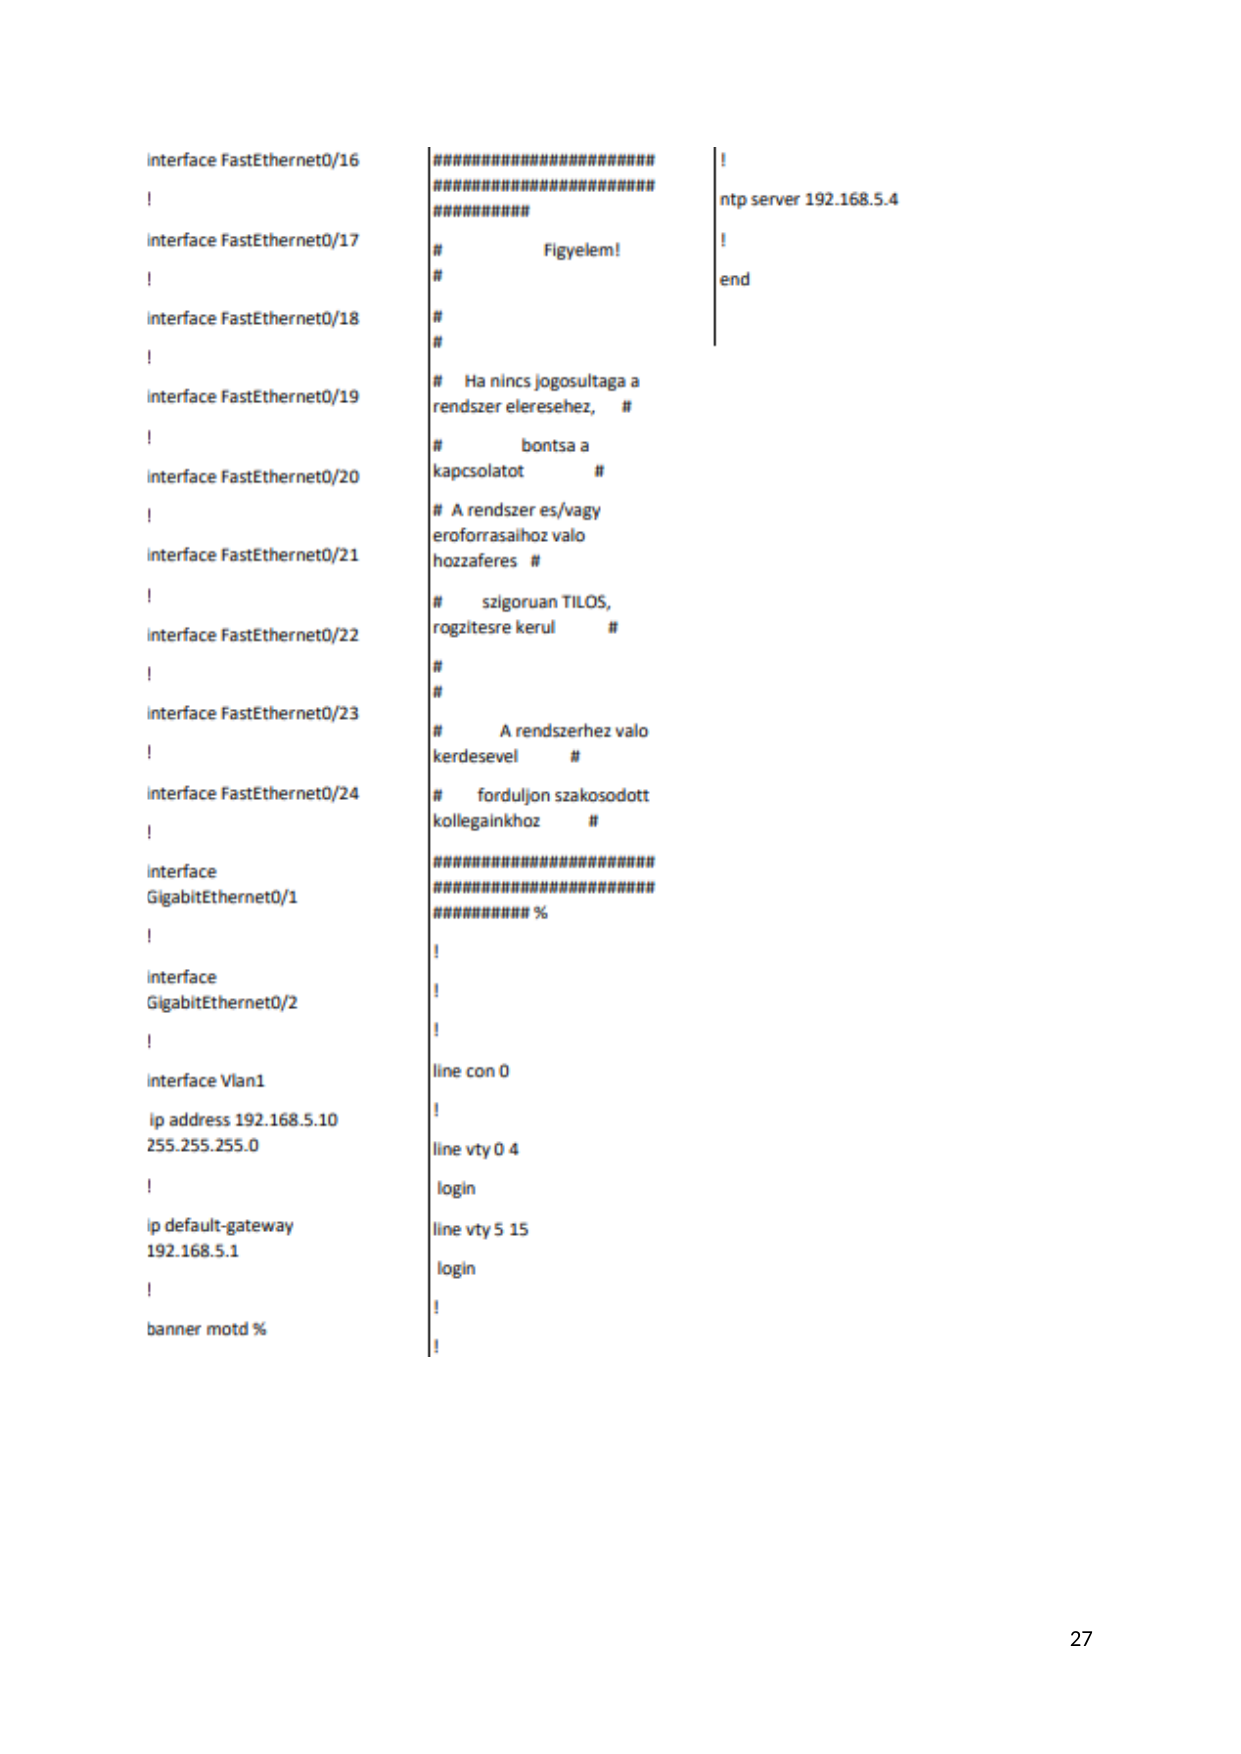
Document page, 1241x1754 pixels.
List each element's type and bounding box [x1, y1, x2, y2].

picture [147, 147, 914, 1357]
